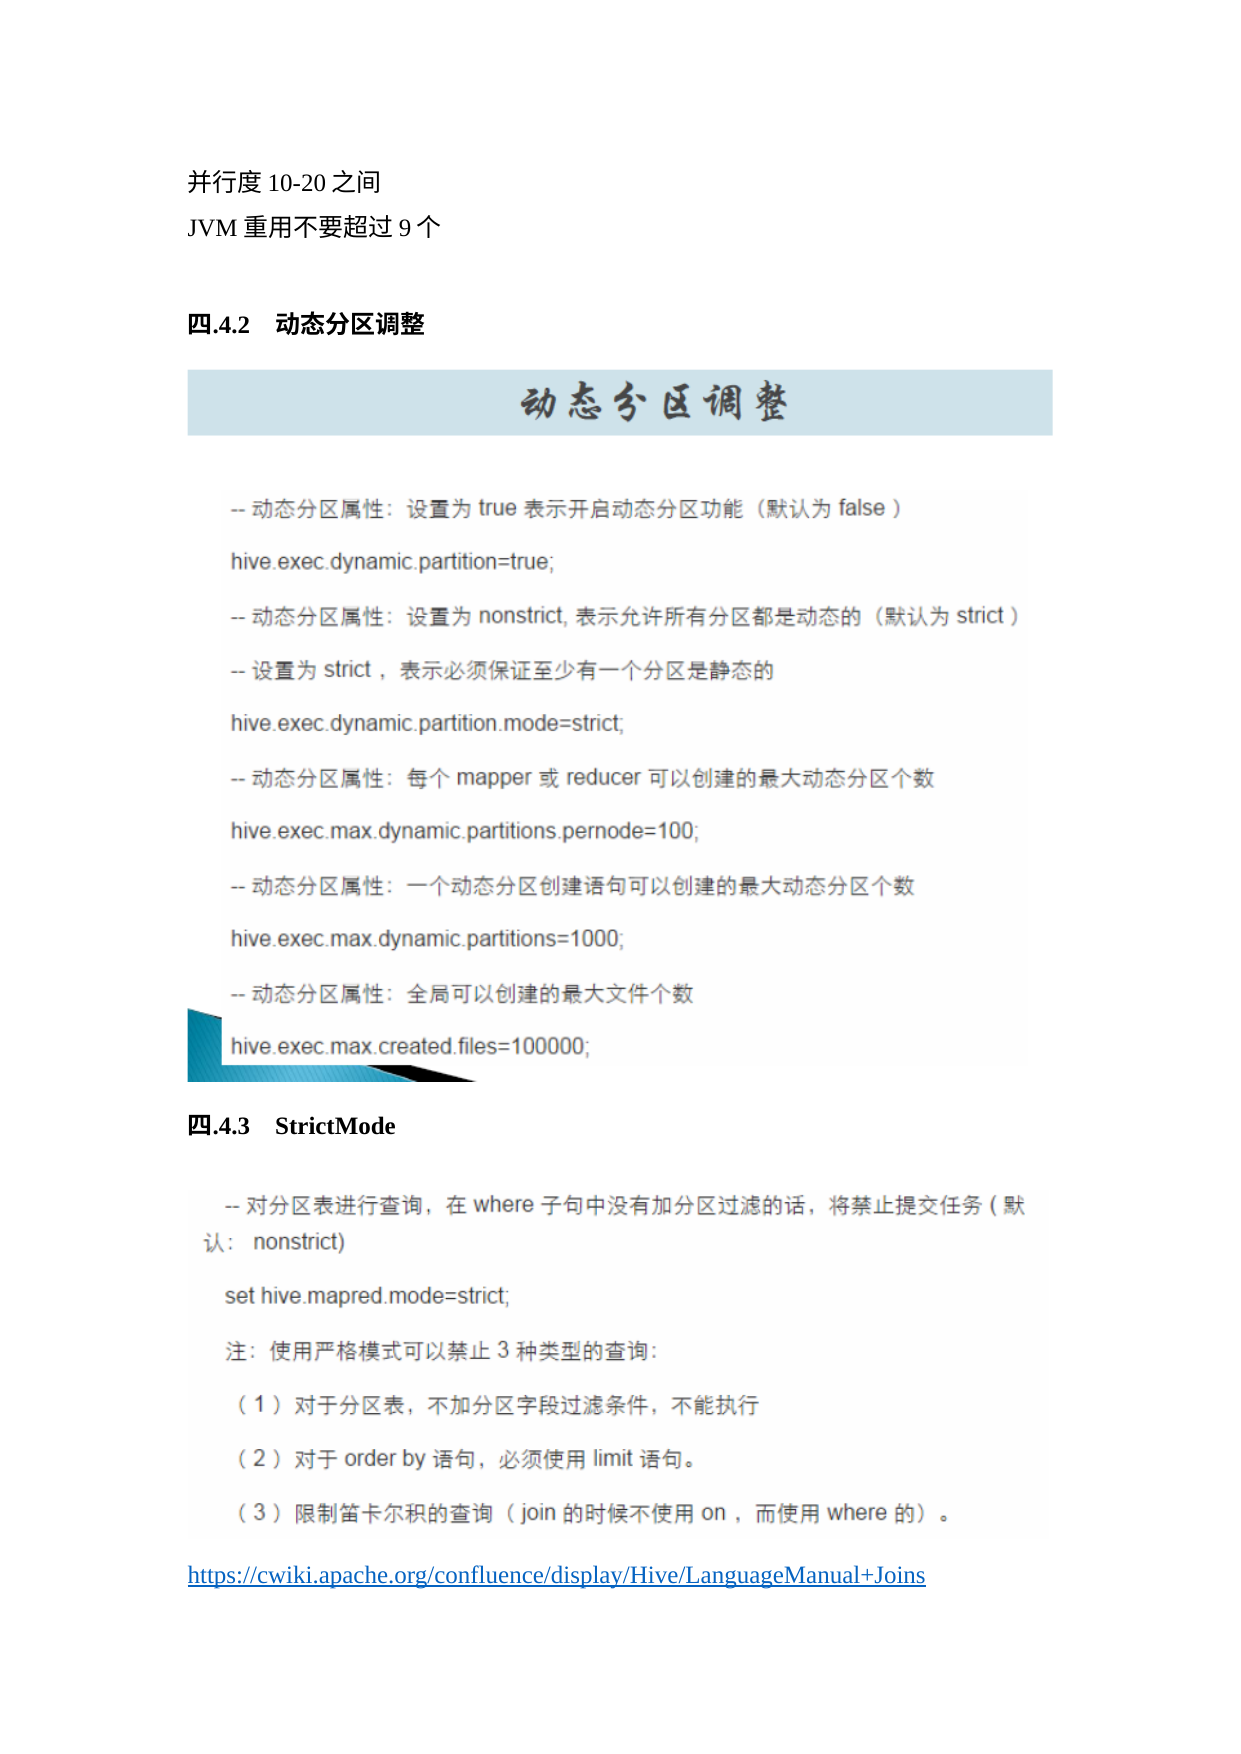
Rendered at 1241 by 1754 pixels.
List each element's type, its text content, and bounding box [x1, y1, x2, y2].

text https://cwiki.apache.org/confluence/display/Hive/LanguageManual+Joins [187, 1560, 1053, 1589]
picture [187, 366, 1053, 1082]
text 并行度10-20之间 [187, 162, 1053, 198]
text JVM 重用不要超过9个 [187, 207, 1053, 243]
picture [187, 1167, 1053, 1553]
subtitle 动态分区调整 [187, 305, 1053, 341]
subtitle StrictMode [187, 1105, 1053, 1142]
